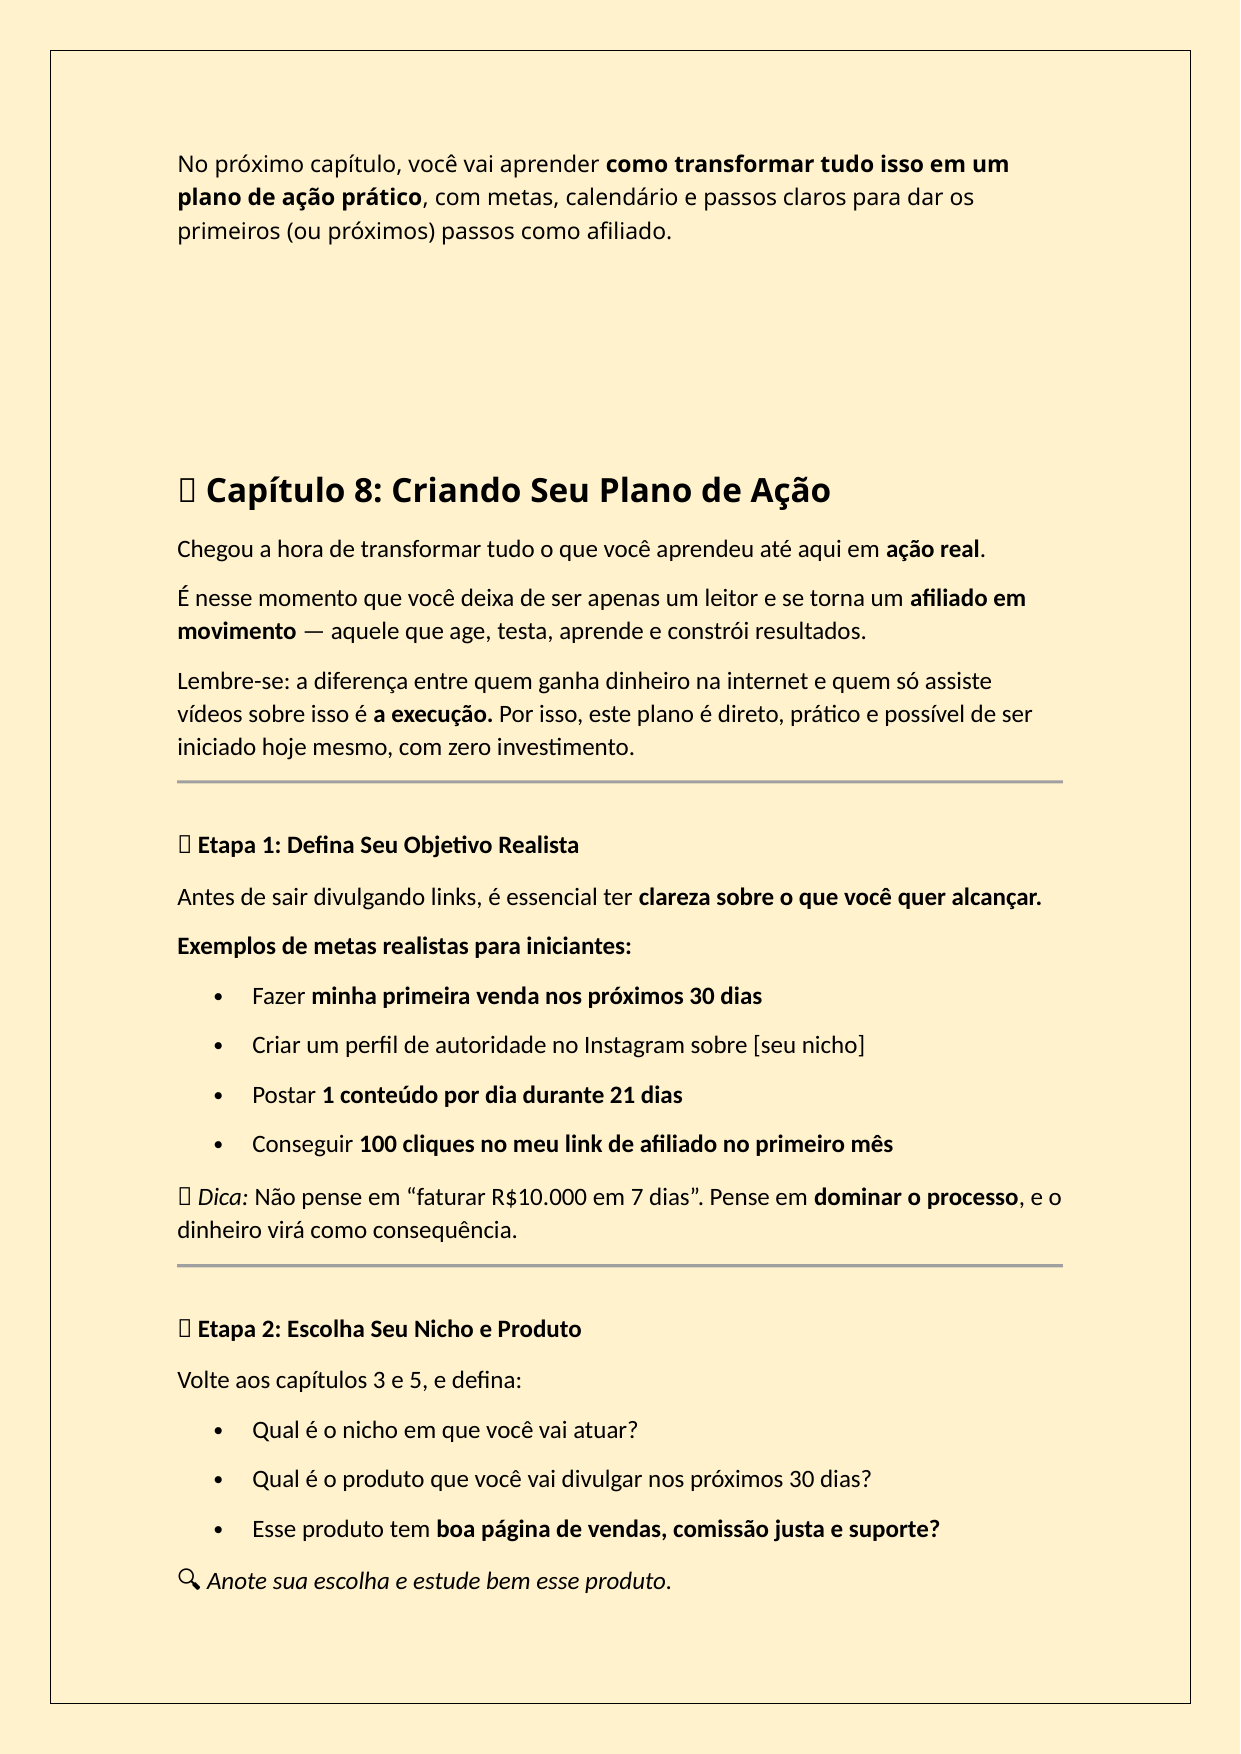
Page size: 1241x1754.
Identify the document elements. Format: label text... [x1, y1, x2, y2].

text 🎯 Etapa 1: Defina Seu Objetivo Realista [177, 827, 1063, 861]
list Postar 1 conteúdo por dia durante 21 dias [214, 1079, 1063, 1109]
list Esse produto tem boa página de vendas, comissão justa e suporte? [214, 1513, 1063, 1544]
text Volte aos capítulos 3 e 5, e defina: [177, 1364, 1063, 1395]
text Chegou a hora de transformar tudo o que você aprendeu até aqui em ação real. [177, 533, 1063, 563]
text 🧱 Etapa 2: Escolha Seu Nicho e Produto [177, 1311, 1063, 1345]
text 📌 Capítulo 8: Criando Seu Plano de Ação [177, 467, 1063, 513]
list Fazer minha primeira venda nos próximos 30 dias [214, 980, 1063, 1010]
text Lembre-se: a diferença entre quem ganha dinheiro na internet e quem só assiste vídeos sobre isso é a execução. Por isso, este plano é direto, prático e possível de ser iniciado hoje mesmo, com zero investimento. [177, 665, 1063, 761]
text 🔍 Anote sua escolha e estude bem esse produto. [177, 1563, 1063, 1597]
text Antes de sair divulgando links, é essencial ter clareza sobre o que você quer alcançar. [177, 881, 1063, 911]
text É nesse momento que você deixa de ser apenas um leitor e se torna um afiliado em movimento — aquele que age, testa, aprende e constrói resultados. [177, 582, 1063, 646]
text No próximo capítulo, você vai aprender como transformar tudo isso em um plano de ação prático, com metas, calendário e passos claros para dar os primeiros (ou próximos) passos como afiliado. [177, 148, 1063, 246]
list Criar um perfil de autoridade no Instagram sobre [seu nicho] [214, 1029, 1063, 1060]
text Exemplos de metas realistas para iniciantes: [177, 930, 1063, 961]
text 📌 Dica: Não pense em “faturar R$10.000 em 7 dias”. Pense em dominar o processo, e o dinheiro virá como consequência. [177, 1178, 1063, 1245]
list Qual é o nicho em que você vai atuar? [214, 1414, 1063, 1444]
list Qual é o produto que você vai divulgar nos próximos 30 dias? [214, 1464, 1063, 1494]
list Conseguir 100 cliques no meu link de afiliado no primeiro mês [214, 1128, 1063, 1159]
